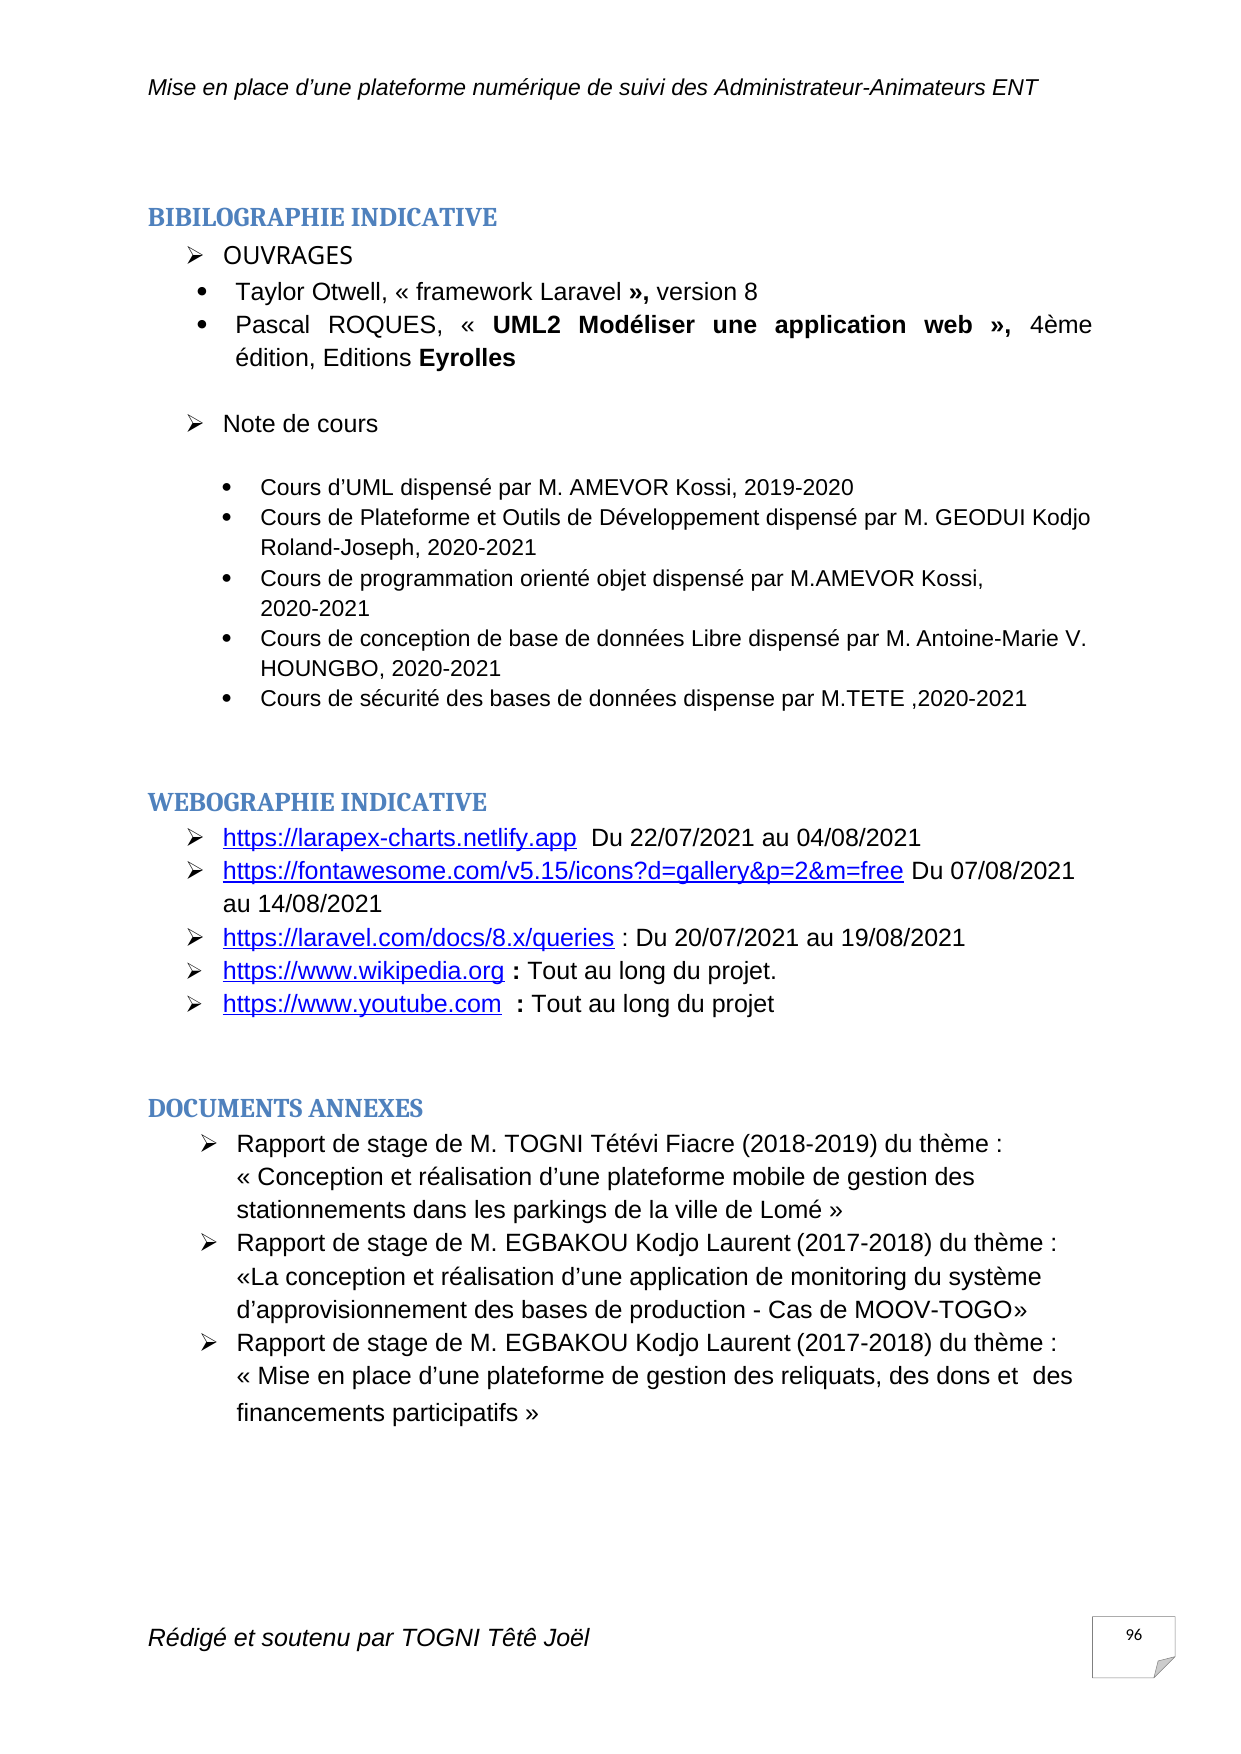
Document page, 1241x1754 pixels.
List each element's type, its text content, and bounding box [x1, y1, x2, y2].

list Cours de Plateforme et Outils de Développement dispensé par M. GEODUI Kodjo Roland-Joseph, 2020-2021 [223, 504, 1092, 561]
list Cours de programmation orienté objet dispensé par M.AMEVOR Kossi, 2020-2021 [223, 564, 1092, 621]
subtitle WEBOGRAPHIE INDICATIVE [148, 787, 1092, 819]
list https://www.youtube.com : Tout au long du projet [185, 989, 1092, 1017]
list https://www.wikipedia.org : Tout au long du projet. [185, 956, 1092, 984]
list « Mise en place d’une plateforme de gestion des reliquats, des dons et des financements participatifs » [236, 1361, 1092, 1429]
subtitle DOCUMENTS ANNEXES [148, 1093, 1092, 1125]
list https://laravel.com/docs/8.x/queries : Du 20/07/2021 au 19/08/2021 [185, 922, 1092, 951]
list Rapport de stage de M. EGBAKOU Kodjo Laurent (2017-2018) du thème : «La conception et réalisation d’une application de monitoring du système d’approvisionnement des bases de production - Cas de MOOV-TOGO» [199, 1228, 1092, 1323]
list Taylor Otwell, « framework Laravel », version 8 [198, 276, 1092, 305]
list Cours de conception de base de données Libre dispensé par M. Antoine-Marie V. HOUNGBO, 2020-2021 [223, 625, 1092, 682]
subtitle BIBILOGRAPHIE INDICATIVE [148, 202, 1092, 233]
list Cours d’UML dispensé par M. AMEVOR Kossi, 2019-2020 [223, 474, 1092, 500]
list https://fontawesome.com/v5.15/icons?d=gallery&p=2&m=free Du 07/08/2021 au 14/08/2021 [185, 856, 1092, 918]
list https://larapex-charts.netlify.app Du 22/07/2021 au 04/08/2021 [185, 823, 1092, 852]
list Note de cours [185, 409, 1092, 470]
list Rapport de stage de M. TOGNI Tétévi Fiacre (2018-2019) du thème : « Conception et réalisation d’une plateforme mobile de gestion des stationnements dans les parkings de la ville de Lomé » [199, 1129, 1092, 1224]
list OUVRAGES [185, 237, 1092, 271]
list Pascal ROQUES, « UML2 Modéliser une application web », 4ème édition, Editions Eyrolles [198, 309, 1092, 371]
list Cours de sécurité des bases de données dispense par M.TETE ,2020-2021 [223, 685, 1092, 712]
list Rapport de stage de M. EGBAKOU Kodjo Laurent (2017-2018) du thème : [199, 1328, 1092, 1356]
